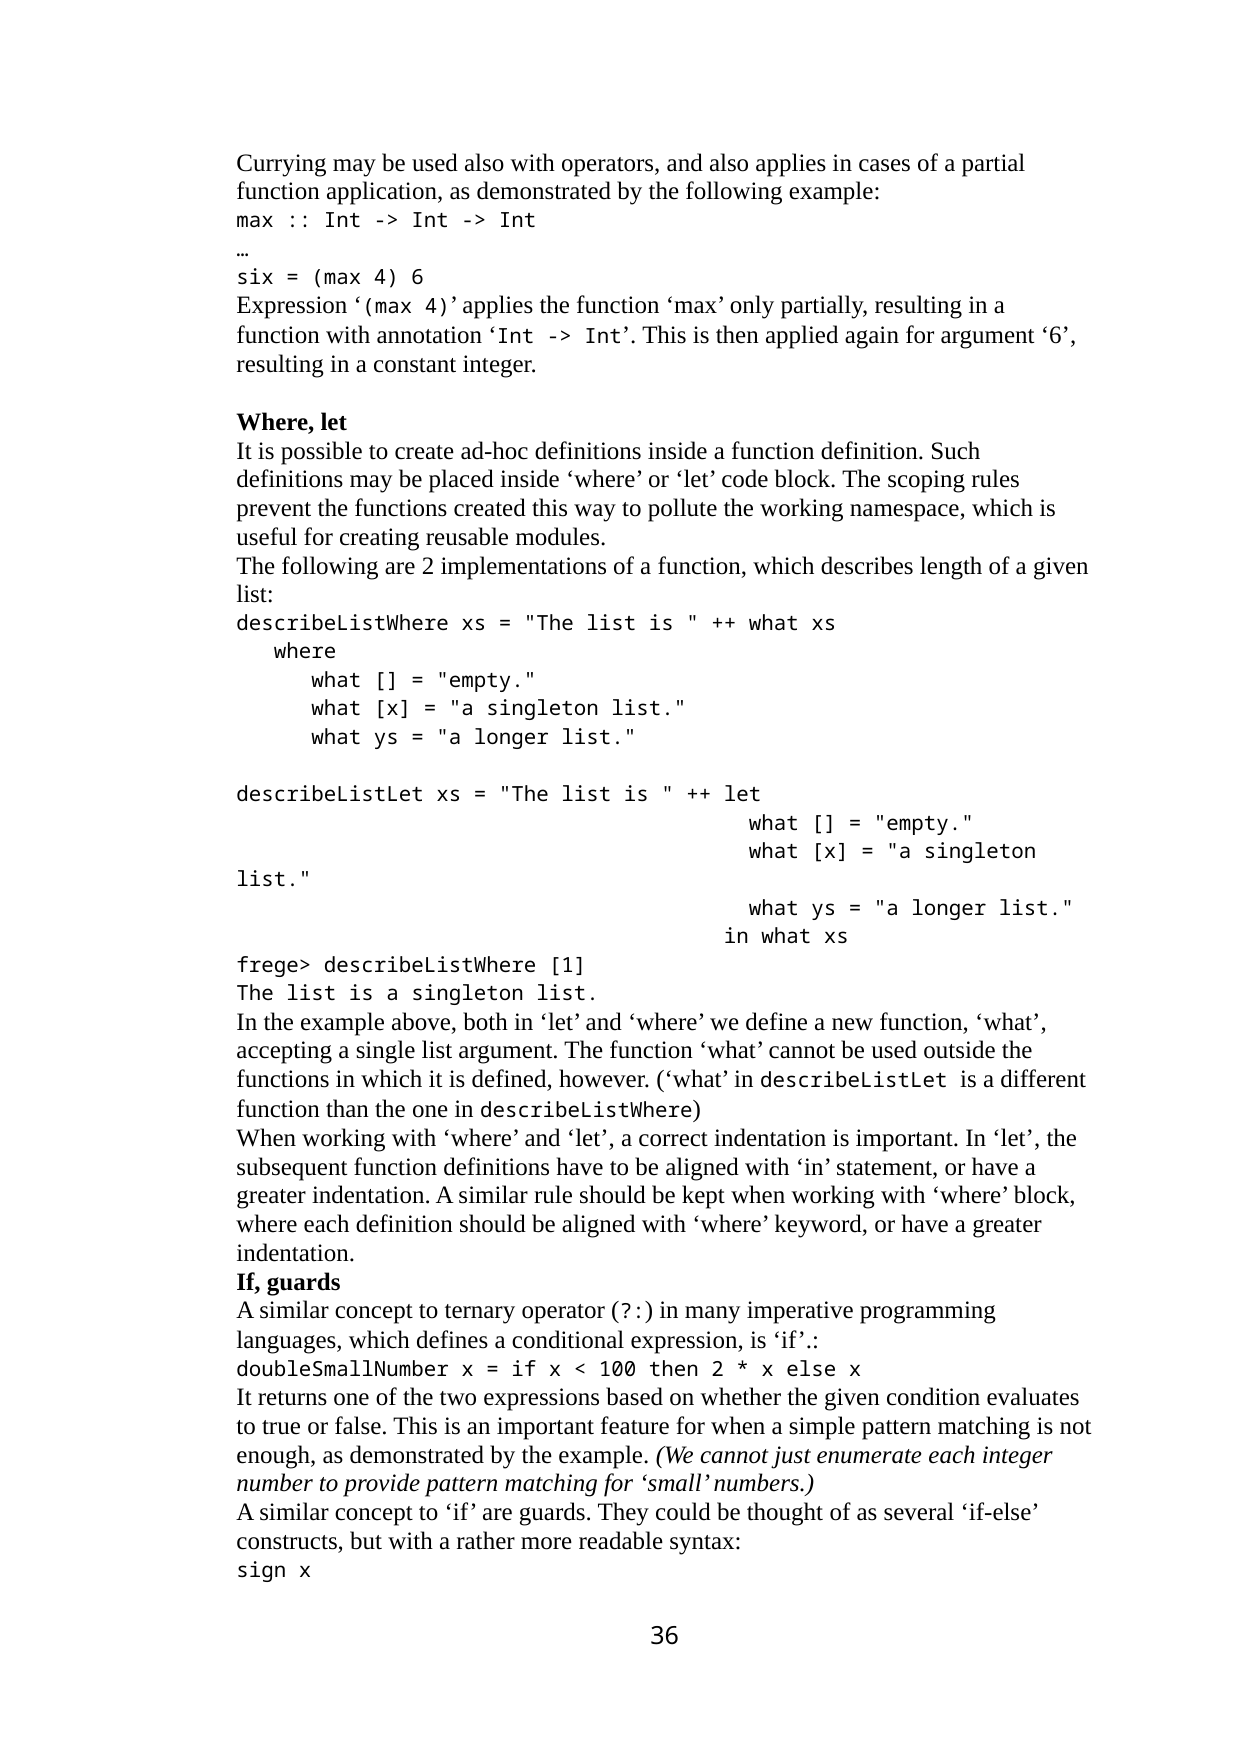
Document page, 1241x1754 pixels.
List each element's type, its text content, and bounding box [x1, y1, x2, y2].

text what ys = "a longer list." [236, 722, 1092, 750]
text Expression ‘(max 4)’ applies the function ‘max’ only partially, resulting in a function with annotation ‘Int -> Int’. This is then applied again for argument ‘6’, resulting in a constant integer. [236, 291, 1092, 378]
text what [x] = "a singleton list." [236, 836, 1092, 893]
text what [] = "empty." [236, 808, 1092, 836]
text The list is a singleton list. [236, 978, 1092, 1007]
text … [236, 234, 1092, 262]
text six = (max 4) 6 [236, 262, 1092, 291]
text what [] = "empty." [236, 665, 1092, 693]
text Currying may be used also with operators, and also applies in cases of a partial function application, as demonstrated by the following example: [236, 148, 1092, 205]
text It is possible to create ad-hoc definitions inside a function definition. Such definitions may be placed inside ‘where’ or ‘let’ code block. The scoping rules prevent the functions created this way to pollute the working namespace, which is useful for creating reusable modules. [236, 436, 1092, 551]
text It returns one of the two expressions based on whether the given condition evaluates to true or false. This is an important feature for when a simple pattern matching is not enough, as demonstrated by the example. (We cannot just enumerate each integer number to provide pattern matching for ‘small’ numbers.) [236, 1382, 1092, 1497]
text in what xs [236, 921, 1092, 950]
text The following are 2 implementations of a function, which describes length of a given list: [236, 551, 1092, 608]
text describeListWhere xs = "The list is " ++ what xs [236, 608, 1092, 637]
text A similar concept to ‘if’ are guards. They could be thought of as several ‘if-else’ constructs, but with a rather more readable syntax: [236, 1497, 1092, 1555]
text doubleSmallNumber x = if x < 100 then 2 * x else x [236, 1354, 1092, 1382]
text A similar concept to ternary operator (?:) in many imperative programming languages, which defines a conditional expression, is ‘if’.: [236, 1296, 1092, 1354]
text In the example above, both in ‘let’ and ‘where’ we define a new function, ‘what’, accepting a single list argument. The function ‘what’ cannot be used outside the functions in which it is defined, however. (‘what’ in describeListLet is a different function than the one in describeListWhere) [236, 1007, 1092, 1123]
text sign x [236, 1555, 1092, 1583]
text If, guards [236, 1267, 1092, 1296]
text When working with ‘where’ and ‘let’, a correct indentation is important. In ‘let’, the subsequent function definitions have to be aligned with ‘in’ statement, or have a greater indentation. A similar rule should be kept when working with ‘where’ block, where each definition should be aligned with ‘where’ keyword, or have a greater indentation. [236, 1123, 1092, 1267]
text what [x] = "a singleton list." [236, 693, 1092, 722]
text what ys = "a longer list." [236, 893, 1092, 921]
text frege> describeListWhere [1] [236, 950, 1092, 978]
text where [236, 637, 1092, 665]
text max :: Int -> Int -> Int [236, 205, 1092, 234]
text describeListLet xs = "The list is " ++ let [236, 779, 1092, 808]
text Where, let [236, 407, 1092, 436]
